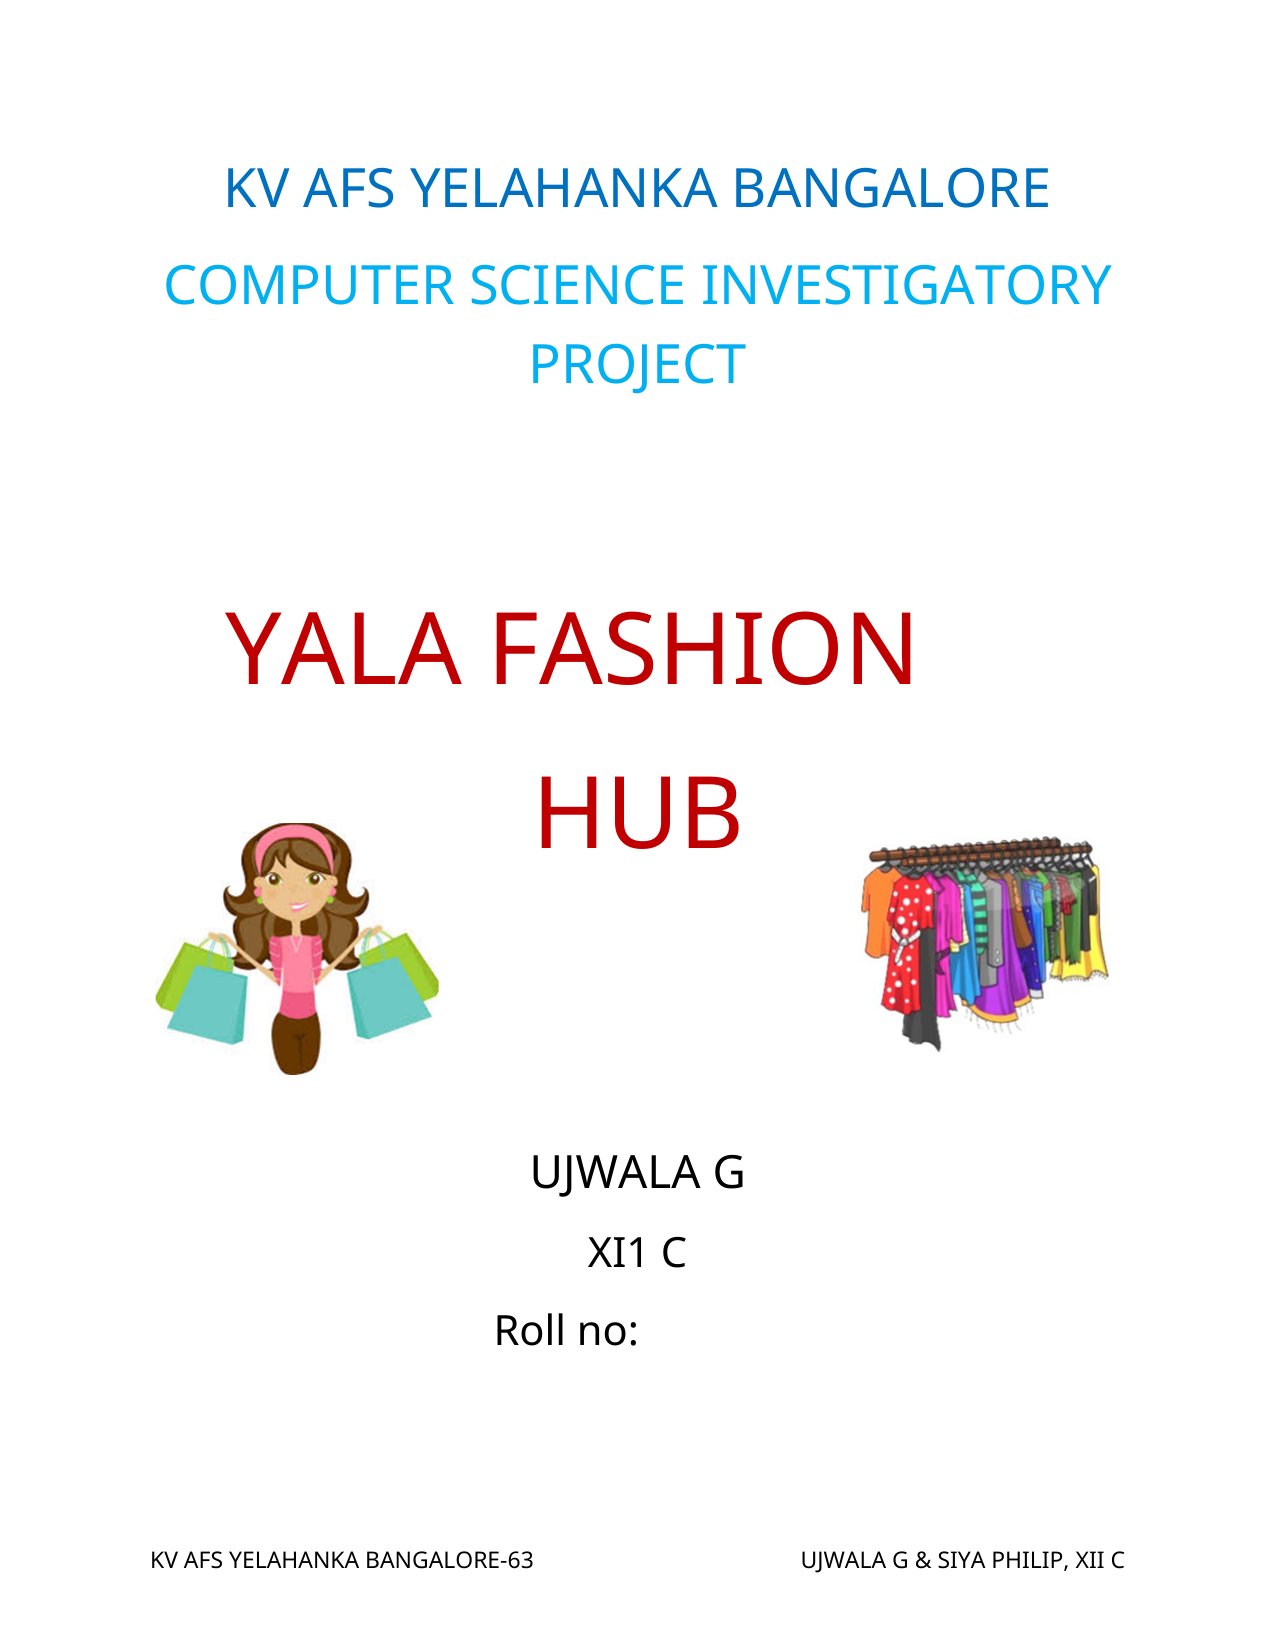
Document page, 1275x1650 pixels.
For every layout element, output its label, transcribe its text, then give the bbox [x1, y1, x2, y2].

text COMPUTER SCIENCE INVESTIGATORY PROJECT [150, 246, 1125, 399]
text KV AFS YELAHANKA BANGALORE [150, 150, 1125, 224]
text HUB [150, 742, 1125, 878]
picture [154, 823, 439, 1074]
picture [841, 825, 1129, 1066]
text Roll no: [375, 1301, 1125, 1358]
text XI1 C [150, 1223, 1125, 1280]
text YALA FASHION [225, 578, 1125, 714]
text UJWALA G [150, 1139, 1125, 1202]
